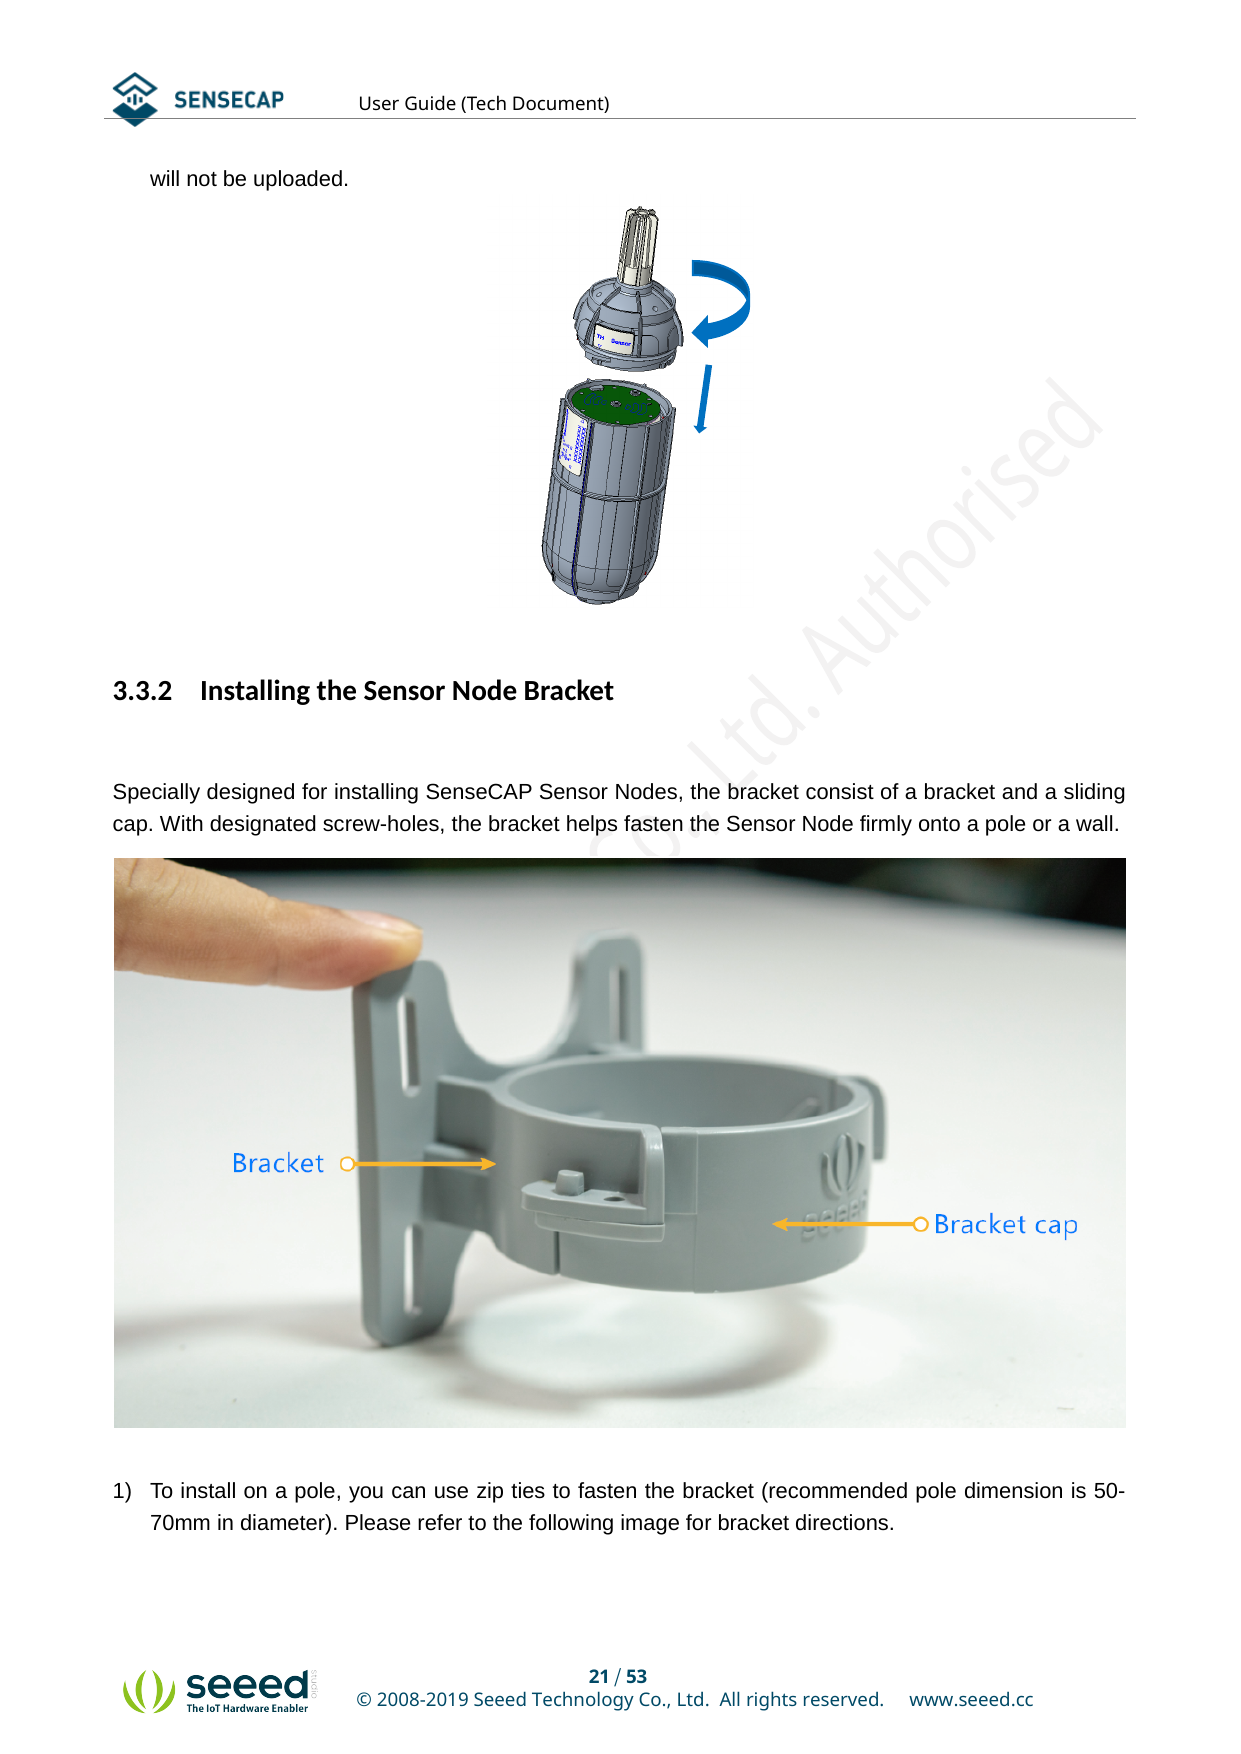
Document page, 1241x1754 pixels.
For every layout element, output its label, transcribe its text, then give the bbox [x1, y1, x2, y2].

picture [112, 856, 1128, 1430]
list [112, 162, 1128, 194]
picture [112, 119, 284, 127]
picture [112, 1659, 333, 1725]
text Specially designed for installing SenseCAP Sensor Nodes, the bracket consist of a bracket and a sliding cap. With designated screw-holes, the bracket helps fasten the Sensor Node firmly onto a pole or a wall. [112, 775, 1128, 840]
picture [112, 72, 284, 118]
list To install on a pole, you can use zip ties to fasten the bracket (recommended pole dimension is 50-70mm in diameter). Please refer to the following image for bracket directions. [112, 1474, 1128, 1539]
picture [357, 1692, 371, 1706]
subtitle Installing the Sensor Node Bracket [112, 657, 1128, 722]
picture [486, 194, 754, 608]
picture [119, 77, 151, 92]
